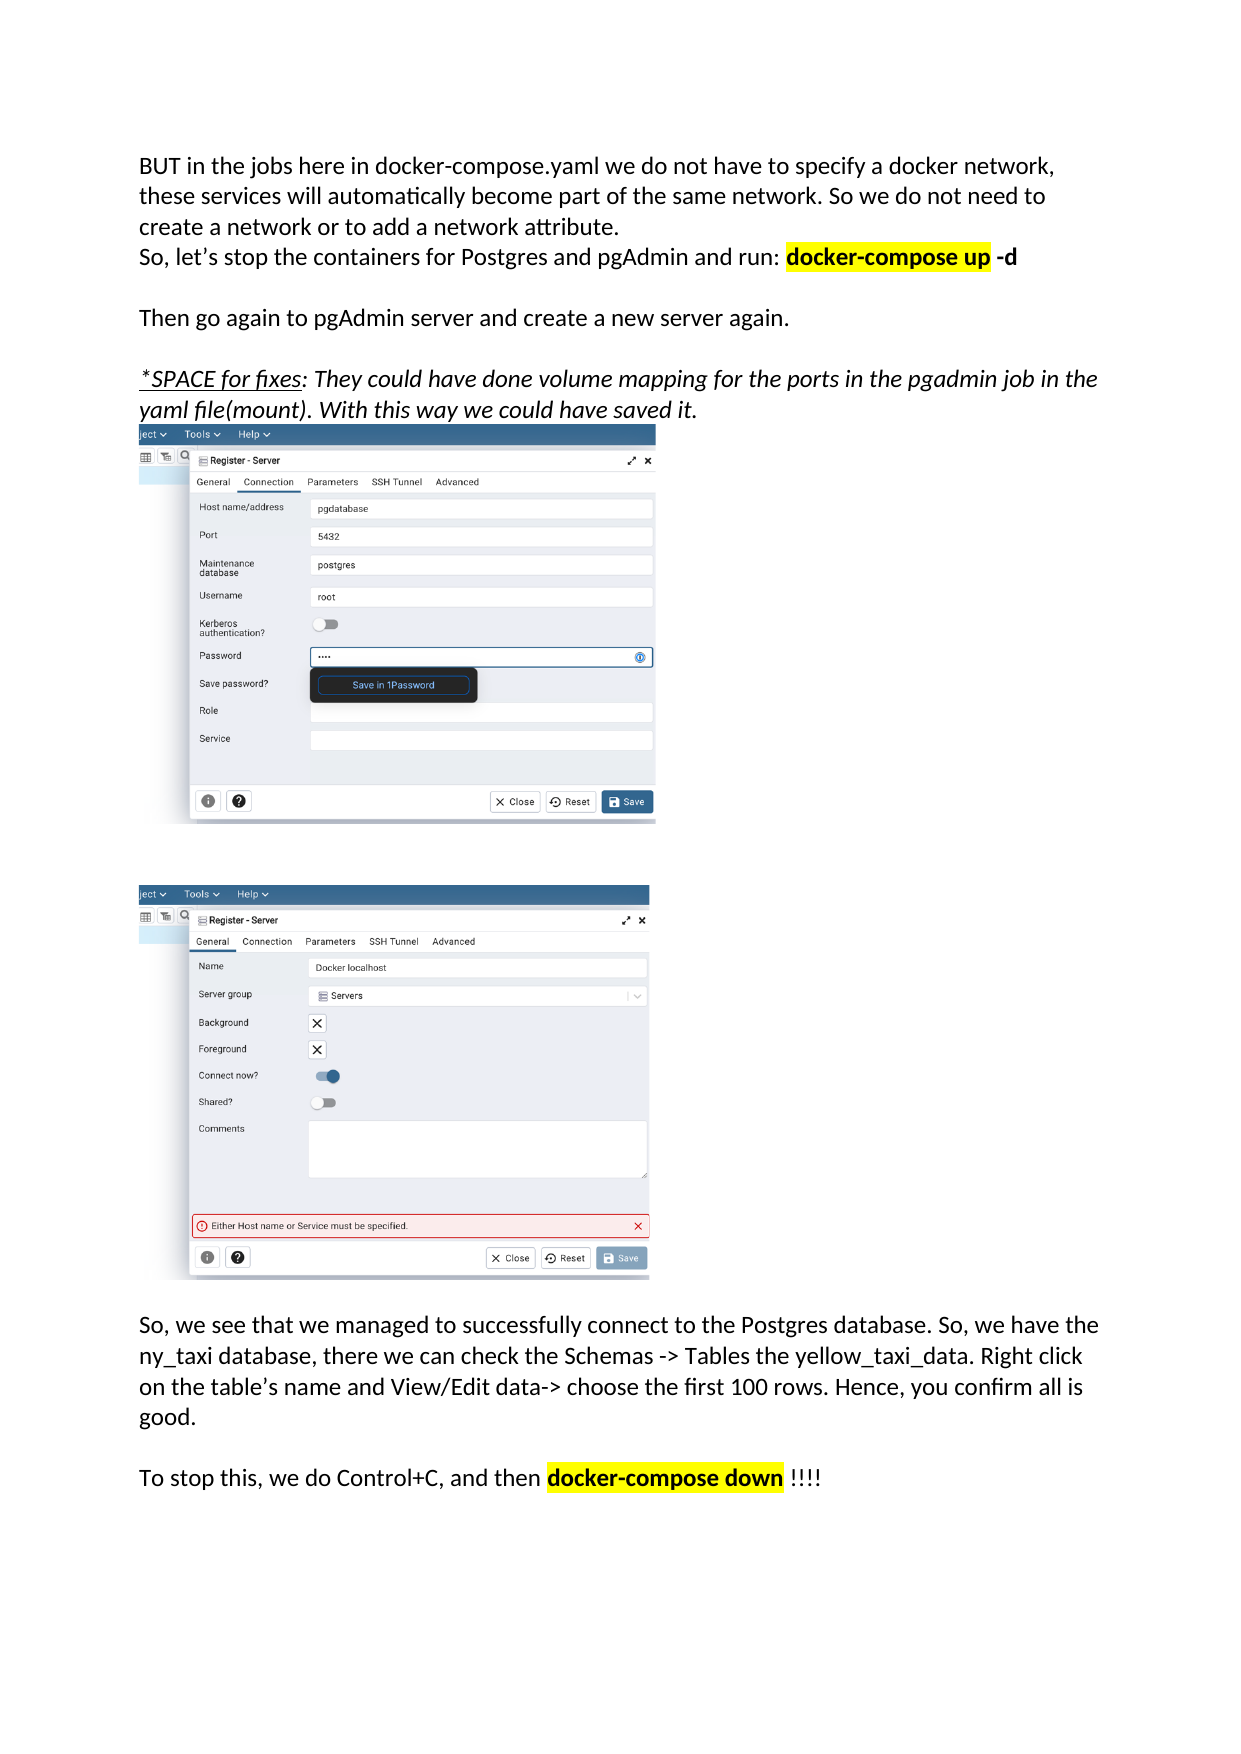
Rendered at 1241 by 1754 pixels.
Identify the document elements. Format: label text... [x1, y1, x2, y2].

text To stop this, we do Control+C, and then docker-compose down !!!! [784, 1462, 1101, 1493]
text *SPACE for fixes: They could have done volume mapping for the ports in the pgadmin job in the yaml file(mount). With this way we could have saved it. [139, 364, 1101, 425]
text To stop this, we do Control+C, and then docker-compose down !!!! [139, 1462, 547, 1493]
text So, we see that we managed to successfully connect to the Postgres database. So, we have the ny_taxi database, there we can check the Schemas -> Tables the yellow_taxi_data. Right click on the table’s name and View/Edit data-> choose the first 100 rows. Hence, you confirm all is good. [139, 1310, 1101, 1432]
picture [138, 424, 656, 824]
text Then go again to pgAdmin server and create a new server again. [139, 303, 1101, 333]
picture [138, 885, 650, 1280]
text So, let’s stop the containers for Postgres and pgAdmin and run: docker-compose up -d [139, 242, 786, 272]
text BUT in the jobs here in docker-compose.yaml we do not have to specify a docker network, these services will automatically become part of the same network. So we do not need to create a network or to add a network attribute. [139, 150, 1101, 242]
